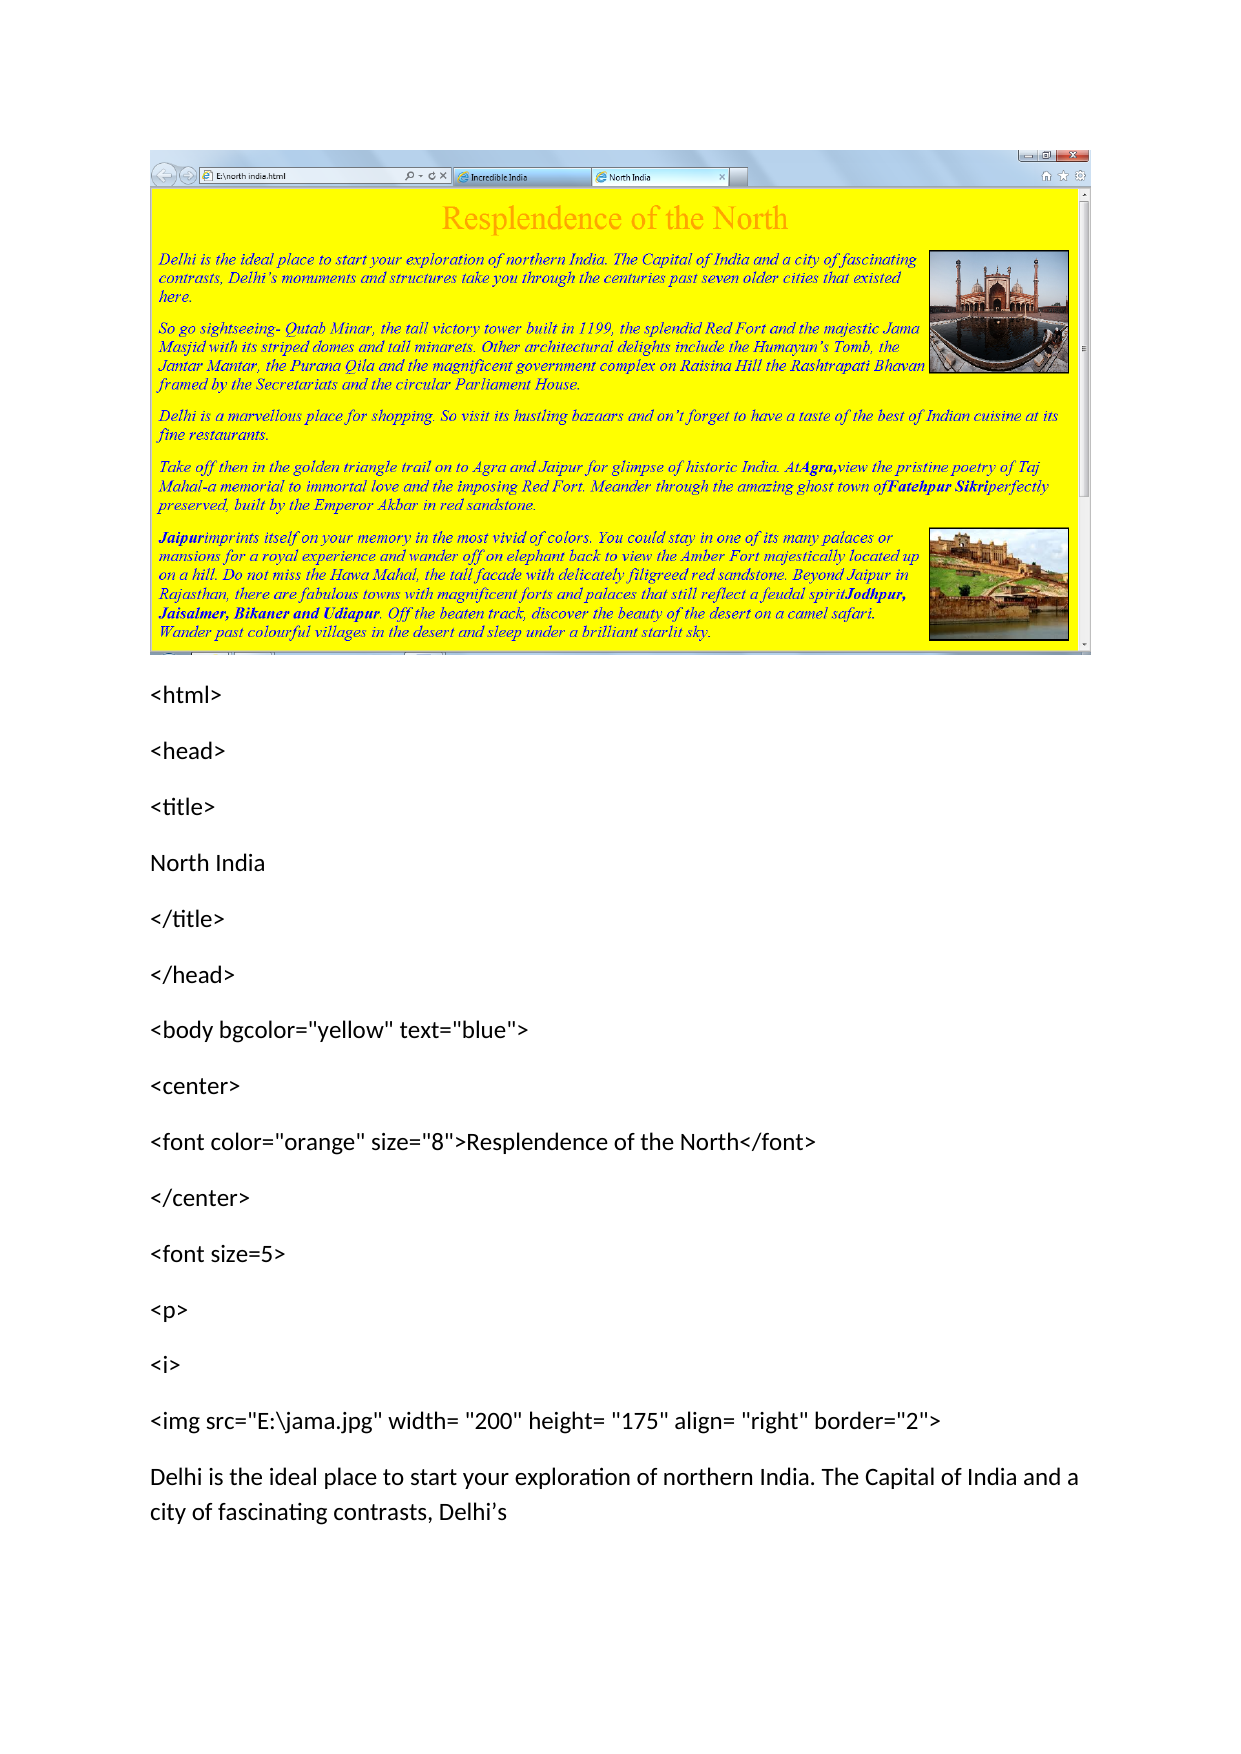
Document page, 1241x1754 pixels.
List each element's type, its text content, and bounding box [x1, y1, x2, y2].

text <i> [150, 1350, 1090, 1380]
text </head> [150, 959, 1090, 989]
text Delhi is the ideal place to start your exploration of northern India. The Capital of India and a city of fascinating contrasts, Delhi’s [150, 1461, 1090, 1559]
text <font color="orange" size="8">Resplendence of the North</font> [150, 1126, 1090, 1157]
text </title> [150, 903, 1090, 933]
text <font size=5> [150, 1238, 1090, 1268]
text <title> [150, 791, 1090, 822]
text <html> [150, 680, 1090, 710]
text <head> [150, 736, 1090, 766]
text <p> [150, 1294, 1090, 1324]
picture [150, 150, 1091, 655]
text </center> [150, 1182, 1090, 1213]
text <center> [150, 1071, 1090, 1101]
text North India [150, 847, 1090, 878]
text <body bgcolor="yellow" text="blue"> [150, 1015, 1090, 1045]
text <img src="E:\jama.jpg" width= "200" height= "175" align= "right" border="2"> [150, 1406, 1090, 1436]
